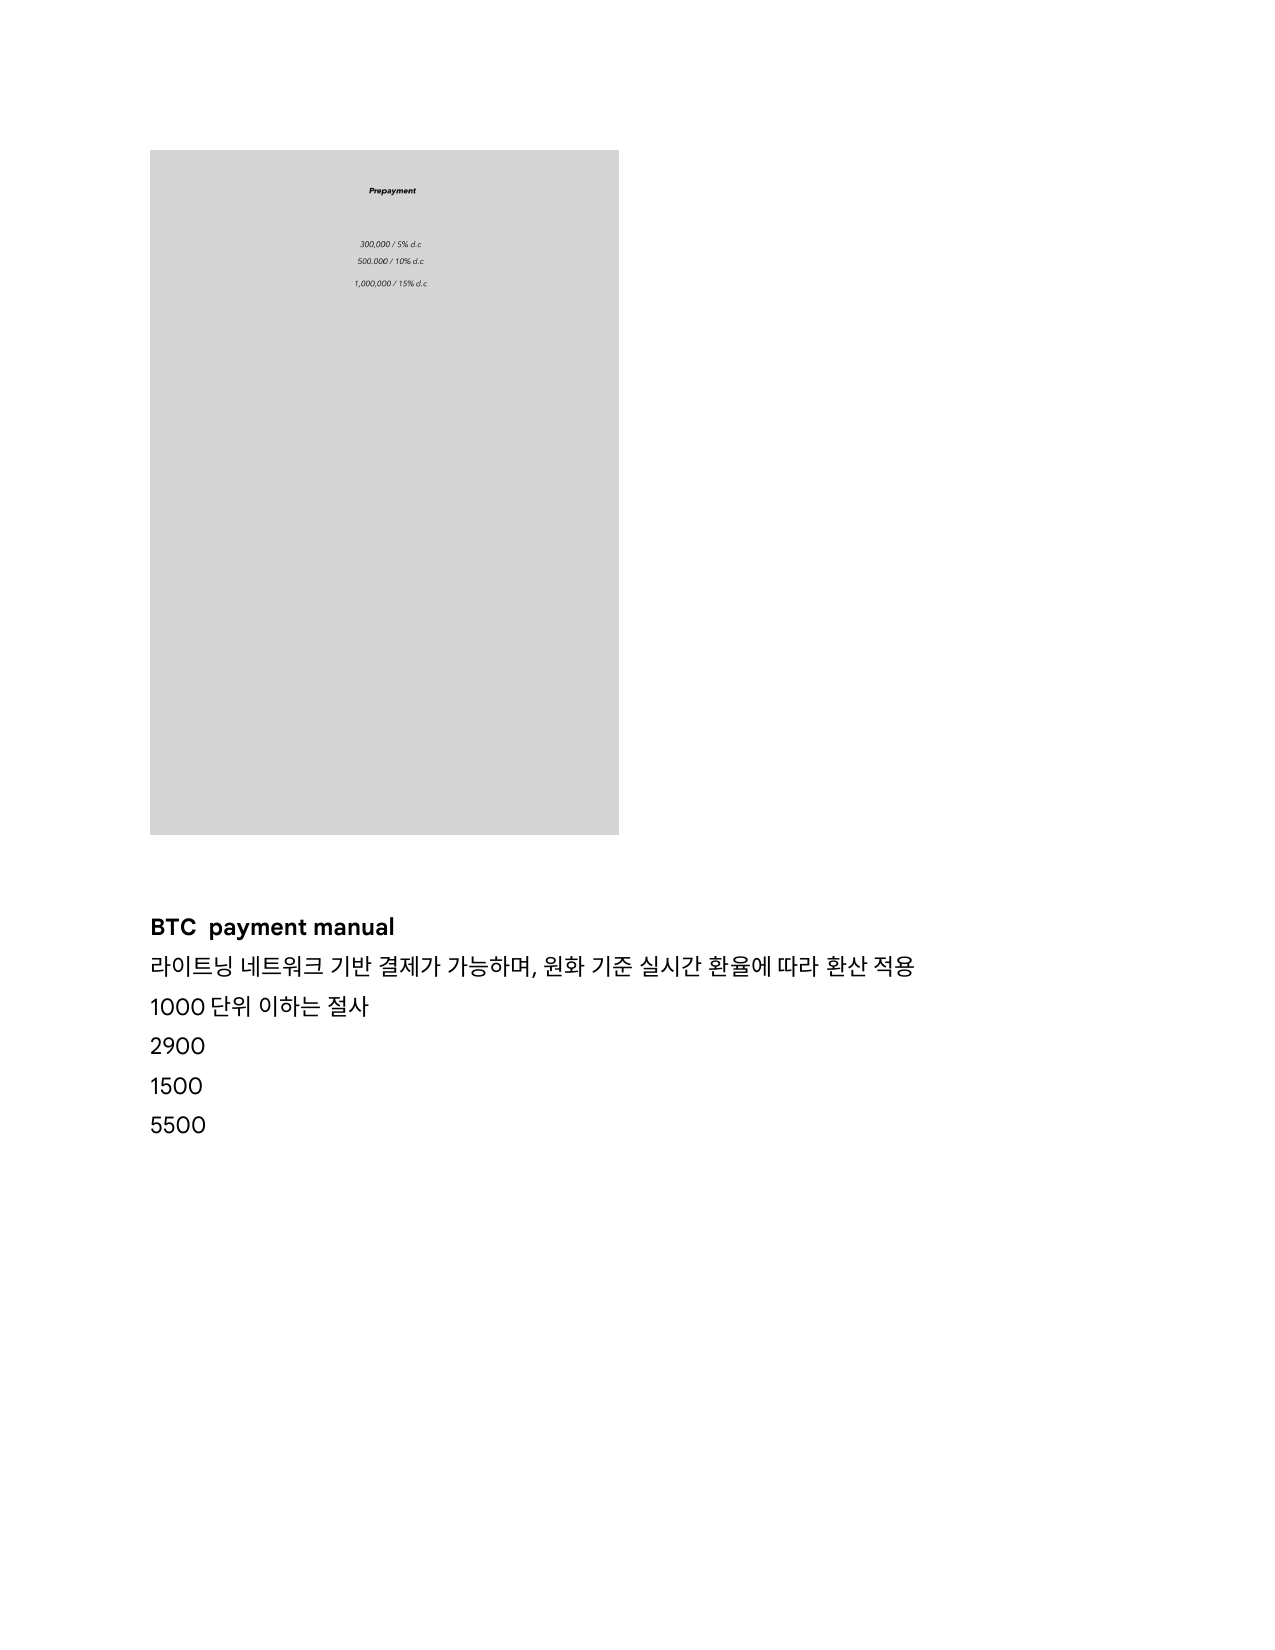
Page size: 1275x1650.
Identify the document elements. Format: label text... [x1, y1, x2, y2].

text 1000단위 이하는 절사 [150, 993, 1125, 1021]
picture [150, 150, 619, 835]
text 라이트닝 네트워크 기반 결제가 가능하며, 원화 기준 실시간 환율에 따라 환산 적용 [150, 953, 1125, 982]
text 5500 [150, 1111, 1125, 1140]
text 1500 [150, 1072, 1125, 1101]
text 2900 [150, 1032, 1125, 1061]
text BTC payment manual [150, 913, 1125, 942]
